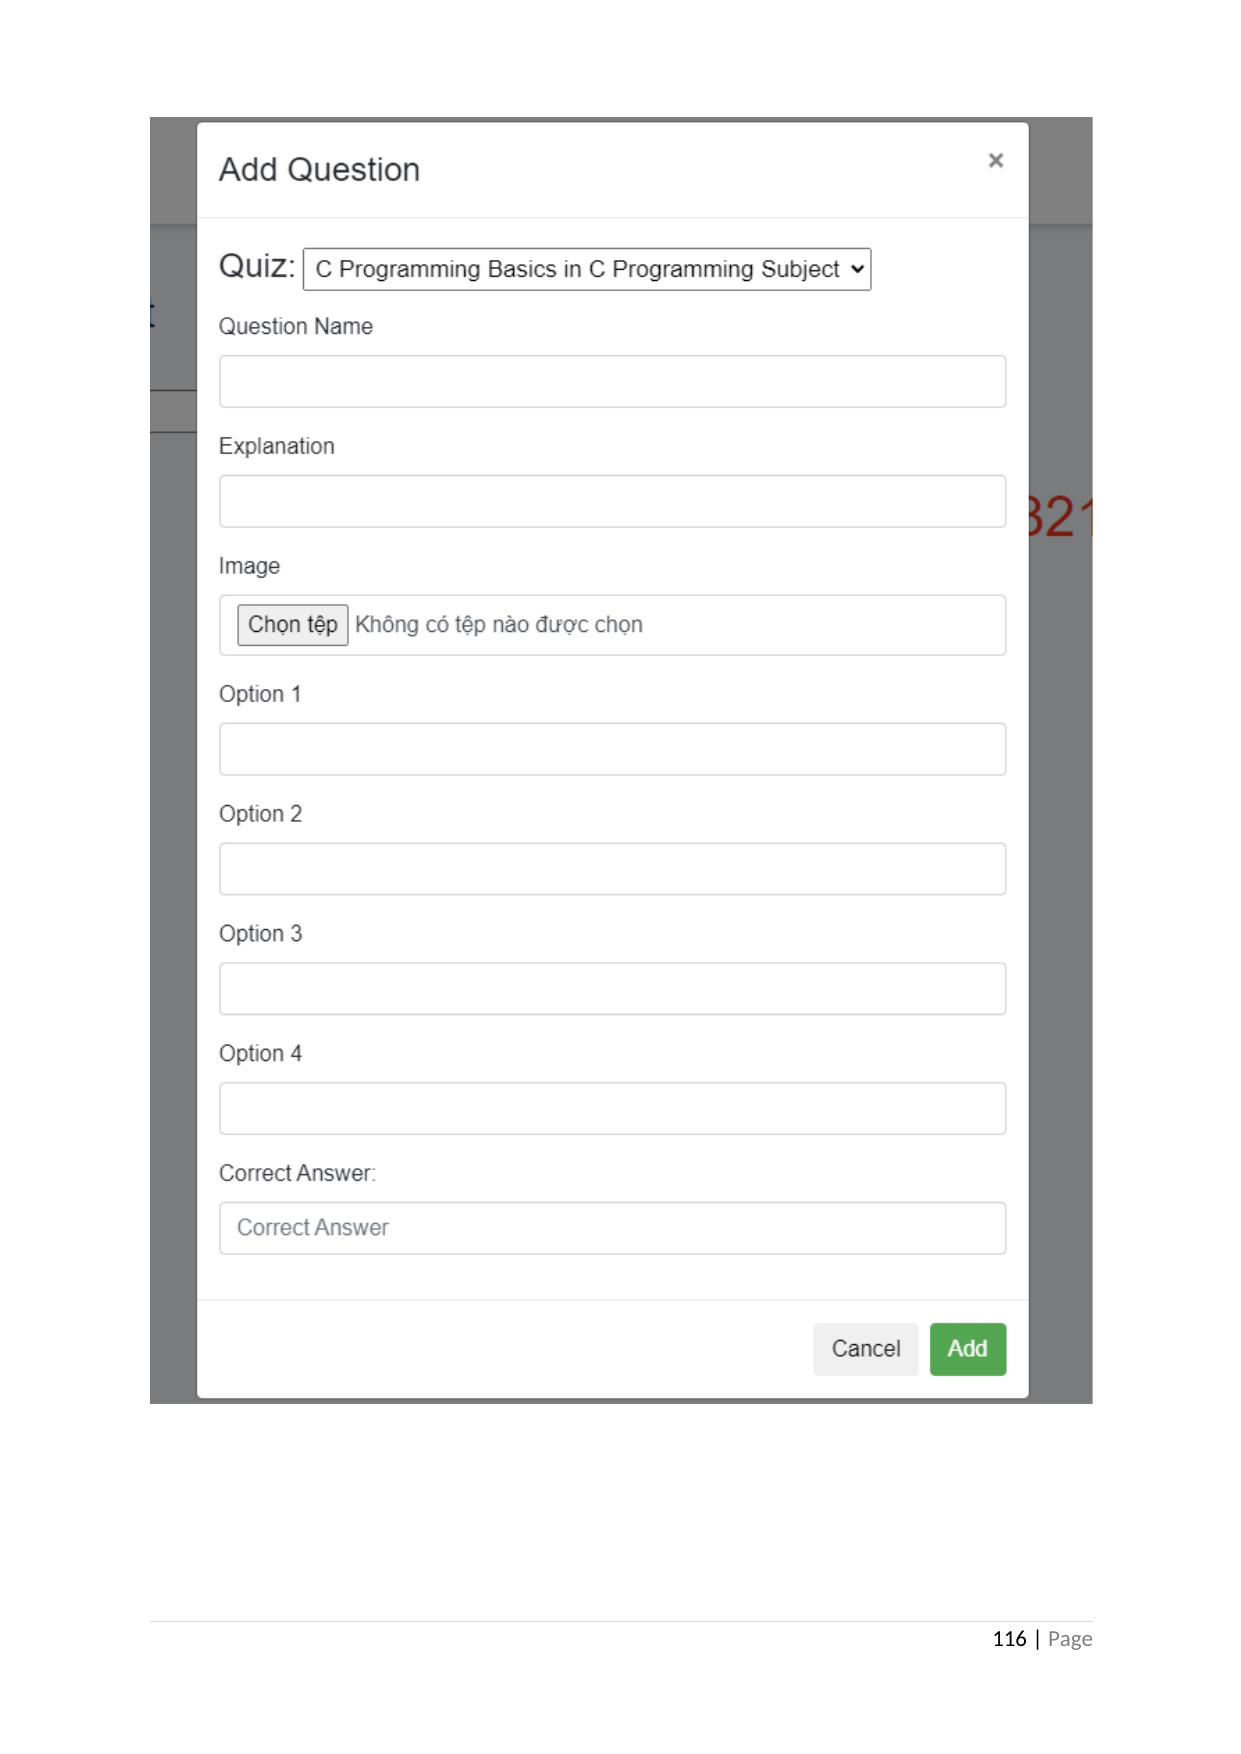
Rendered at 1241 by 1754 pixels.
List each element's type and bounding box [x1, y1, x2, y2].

picture [150, 117, 1093, 1404]
